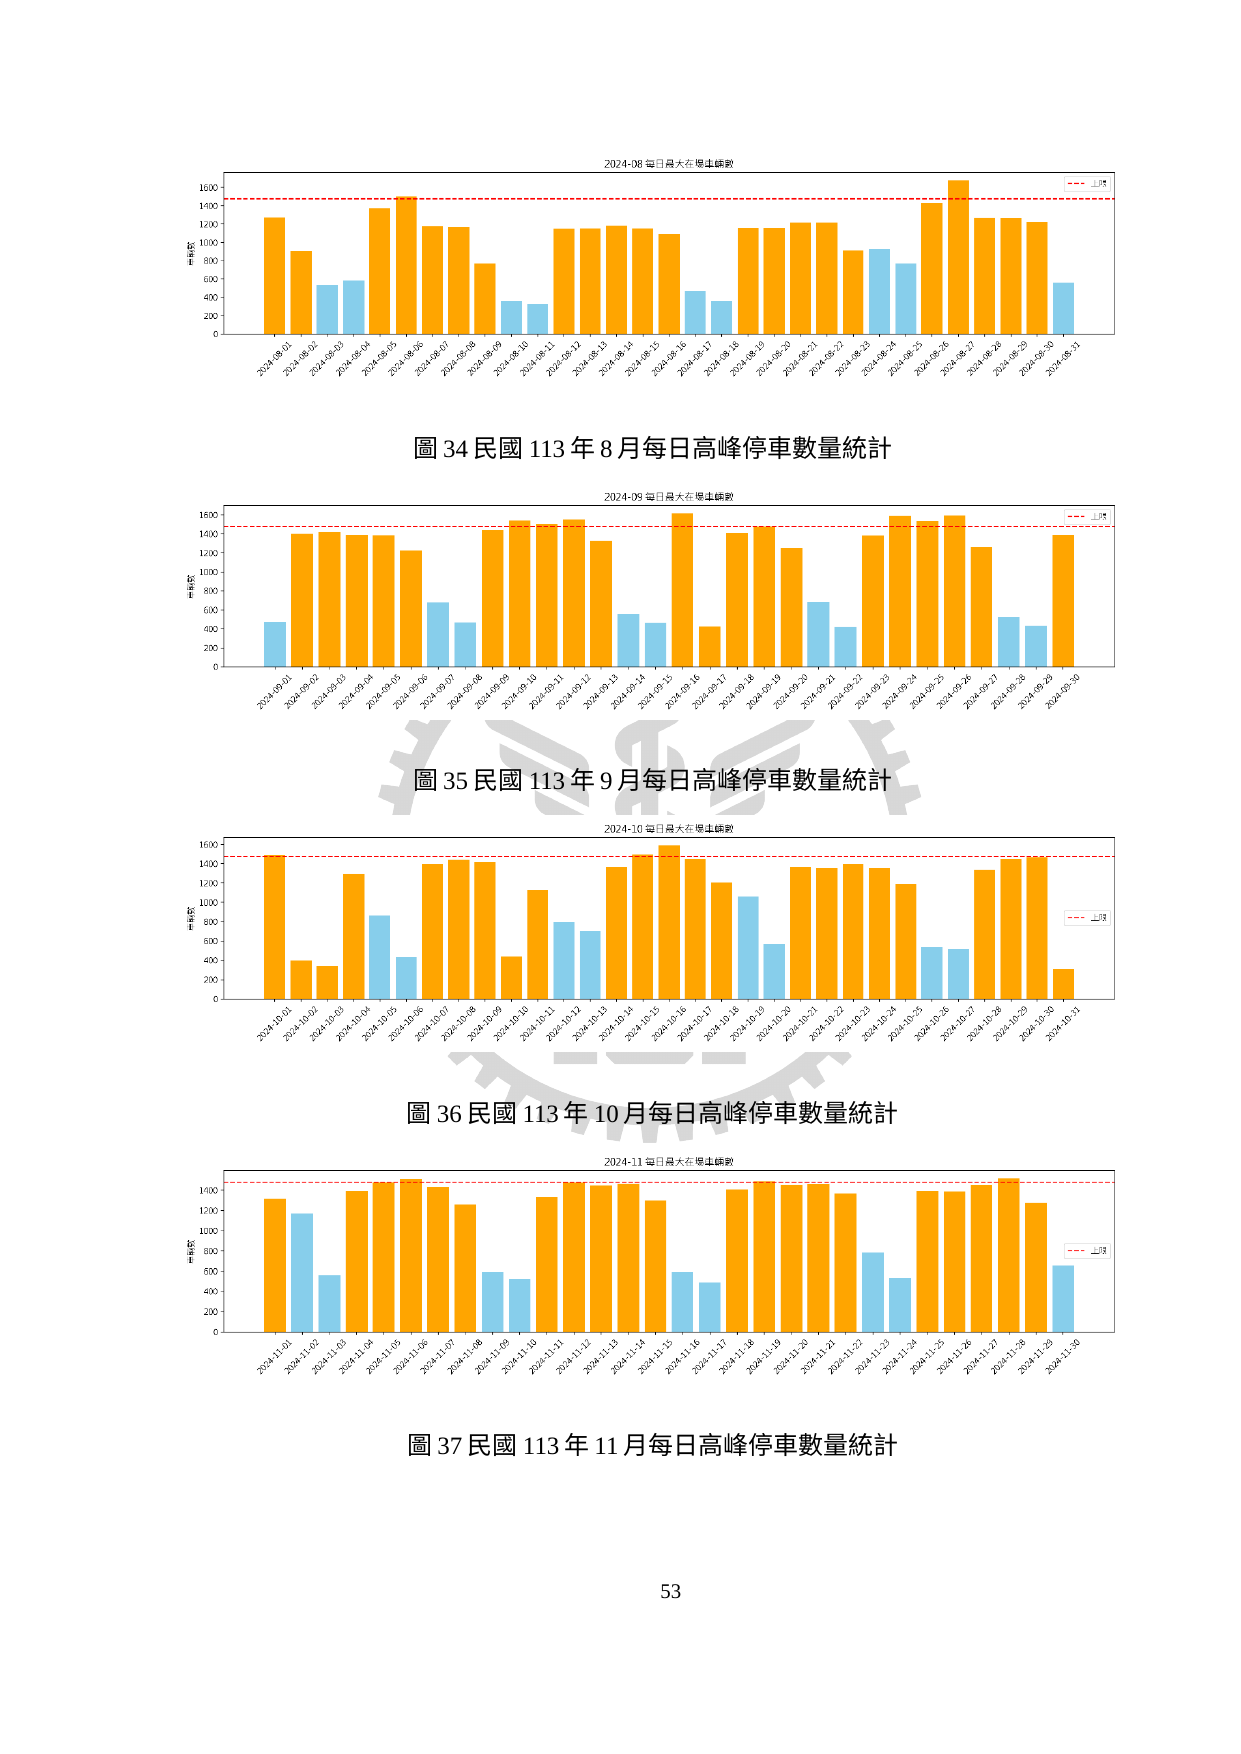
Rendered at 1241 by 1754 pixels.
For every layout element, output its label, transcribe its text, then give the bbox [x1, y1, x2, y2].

text 圖34 民國113年8月每日高峰停車數量統計 [187, 427, 1097, 465]
text 圖37 民國113年11月每日高峰停車數量統計 [187, 1425, 1097, 1462]
picture [177, 815, 1123, 1052]
picture [177, 150, 1123, 387]
text 圖35 民國113年9月每日高峰停車數量統計 [187, 760, 1097, 797]
picture [177, 483, 1123, 720]
text 圖36 民國113年10月每日高峰停車數量統計 [187, 1092, 1097, 1130]
picture [177, 1148, 1123, 1385]
